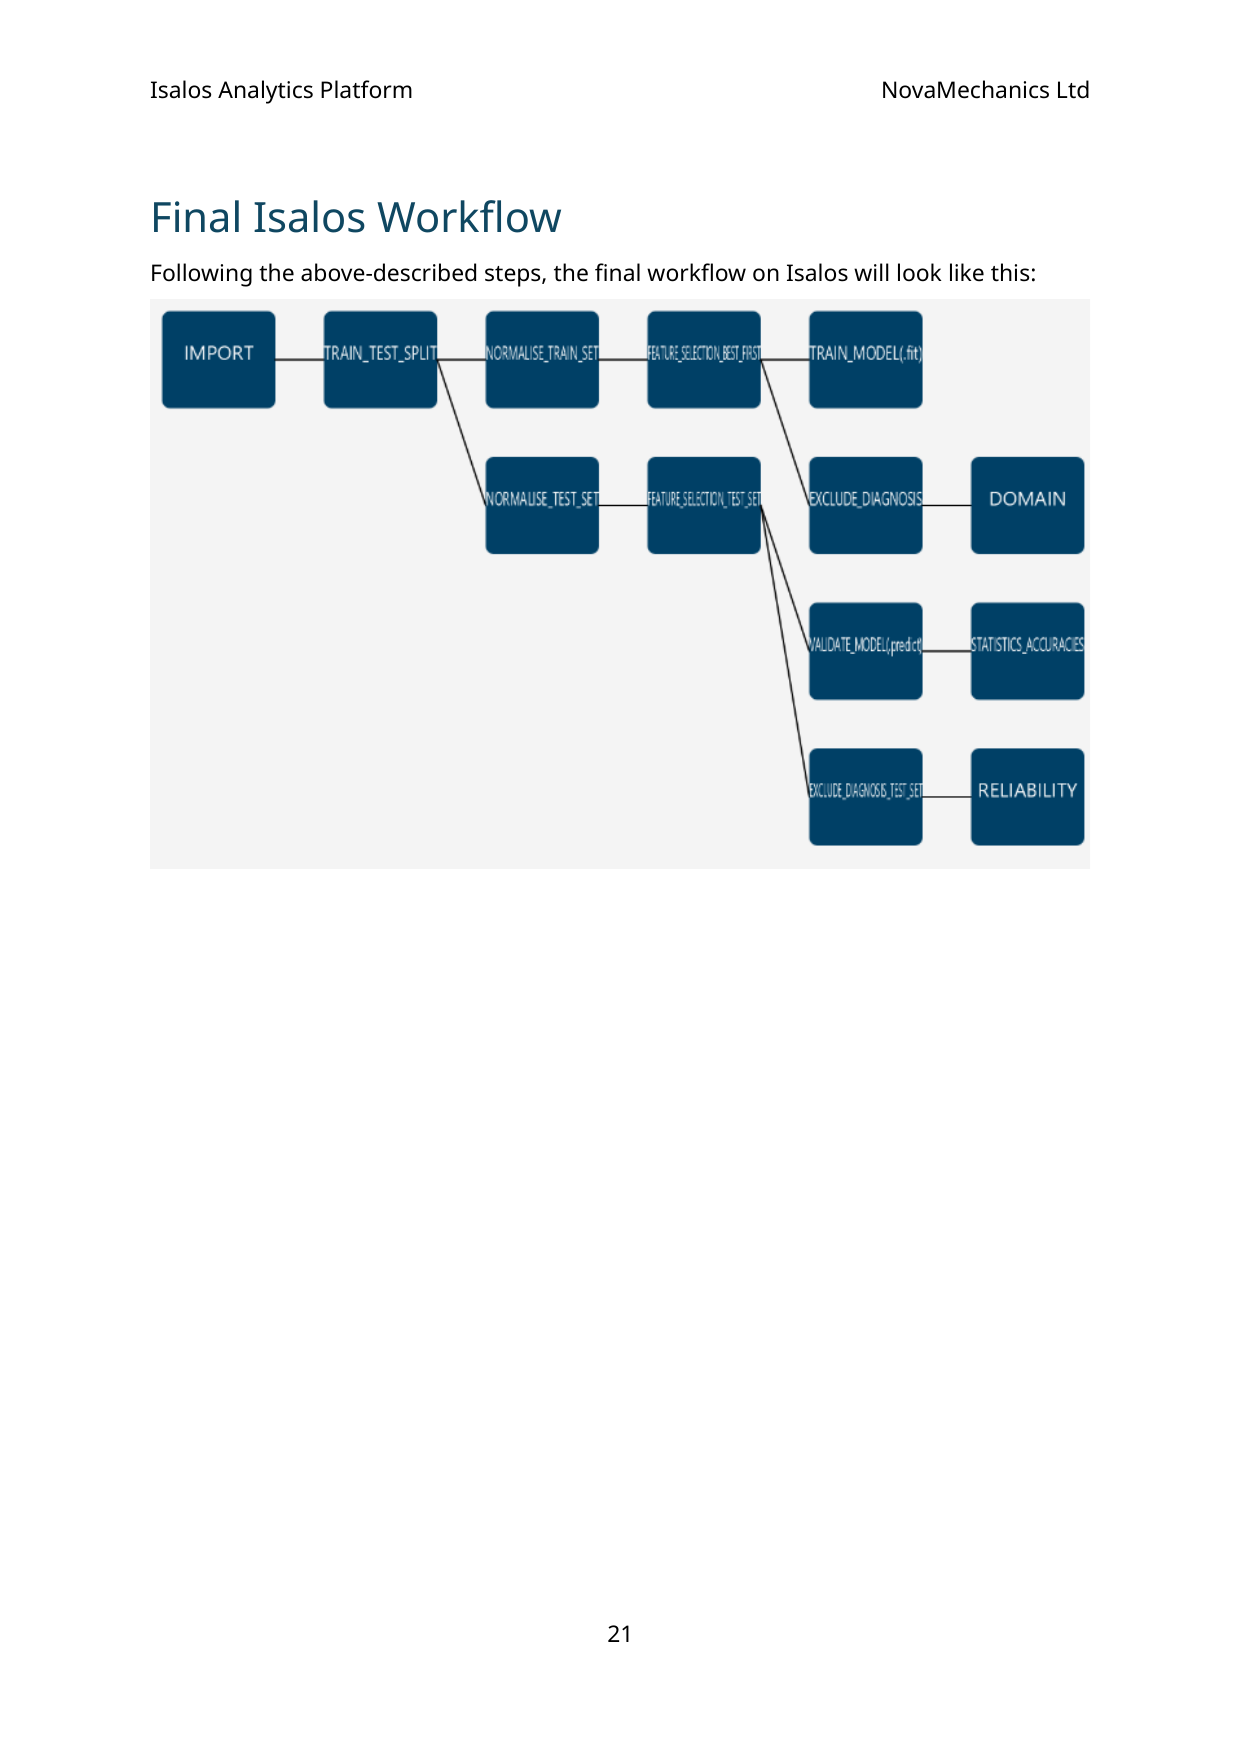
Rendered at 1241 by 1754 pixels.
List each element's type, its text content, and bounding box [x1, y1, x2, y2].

text Following the above-described steps, the final workflow on Isalos will look like this: [150, 257, 1090, 288]
subtitle Final Isalos Workflow [150, 187, 1090, 244]
picture [150, 299, 1091, 869]
